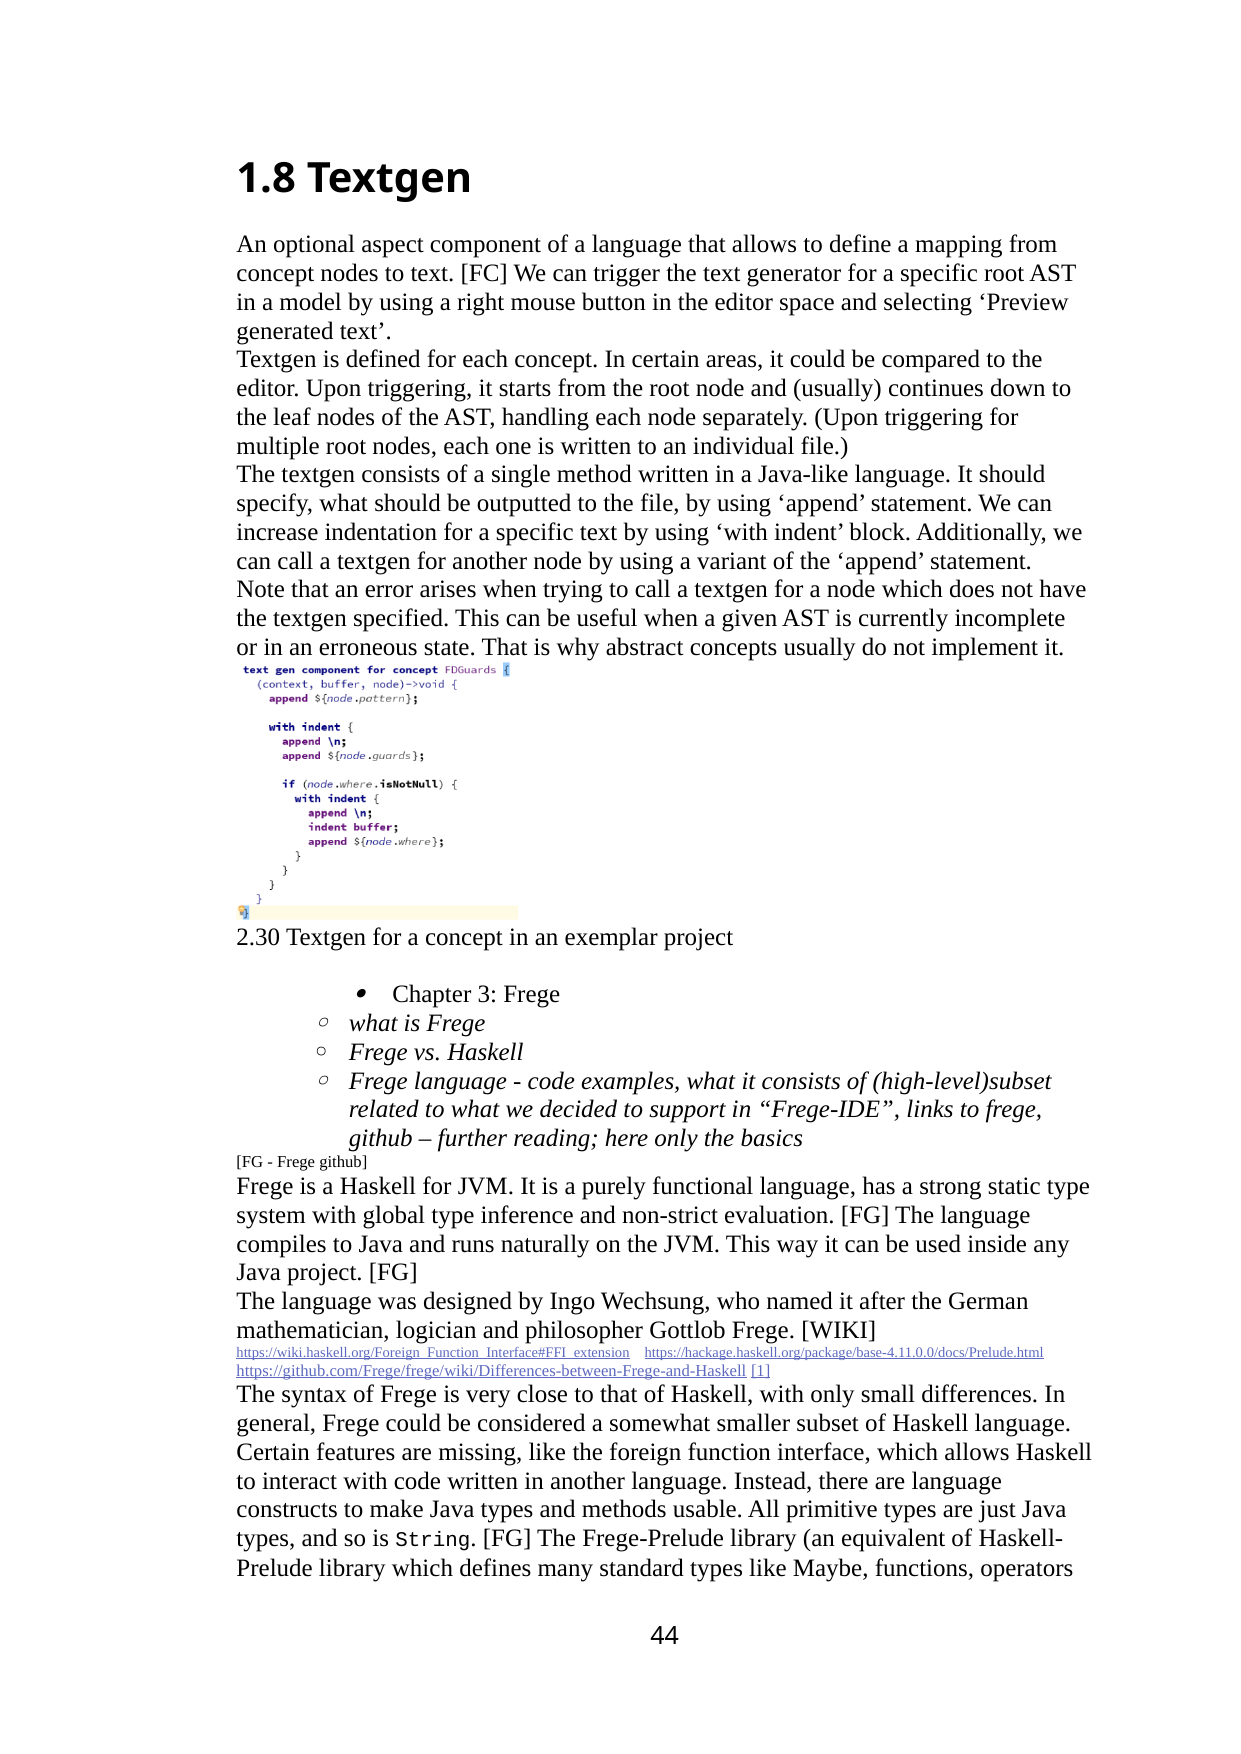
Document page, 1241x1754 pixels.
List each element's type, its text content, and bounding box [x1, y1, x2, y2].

text [FG - Frege github] [236, 1152, 1092, 1171]
text https://wiki.haskell.org/Foreign_Function_Interface#FFI_extension https://hackage.haskell.org/package/base-4.11.0.0/docs/Prelude.html [236, 1344, 1092, 1360]
list Frege language - code examples, what it consists of (high-level)subset related to what we decided to support in “Frege-IDE”, links to frege, github – further reading; here only the basics [311, 1066, 1092, 1152]
text Textgen is defined for each concept. In certain areas, it could be compared to the editor. Upon triggering, it starts from the root node and (usually) continues down to the leaf nodes of the AST, handling each node separately. (Upon triggering for multiple root nodes, each one is written to an individual file.) [236, 344, 1092, 459]
list Chapter 3: Frege [354, 979, 1092, 1008]
list what is Frege [311, 1008, 1092, 1037]
picture [236, 660, 519, 922]
text 2.30 Textgen for a concept in an exemplar project [236, 922, 1092, 951]
text https://github.com/Frege/frege/wiki/Differences-between-Frege-and-Haskell [1] [236, 1360, 1092, 1379]
text Frege is a Haskell for JVM. It is a purely functional language, has a strong static type system with global type inference and non-strict evaluation. [FG] The language compiles to Java and runs naturally on the JVM. This way it can be used inside any Java project. [FG] [236, 1171, 1092, 1286]
list Frege vs. Haskell [311, 1037, 1092, 1066]
text An optional aspect component of a language that allows to define a mapping from concept nodes to text. [FC] We can trigger the text generator for a specific root AST in a model by using a right mouse button in the editor space and selecting ‘Preview generated text’. [236, 229, 1092, 344]
text The language was designed by Ingo Wechsung, who named it after the German mathematician, logician and philosopher Gottlob Frege. [WIKI] [236, 1286, 1092, 1344]
text Note that an error arises when trying to call a textgen for a node which does not have the textgen specified. This can be useful when a given AST is currently incomplete or in an erroneous state. That is why abstract concepts usually do not implement it. [236, 574, 1092, 661]
subtitle 1.8 Textgen [236, 148, 1092, 204]
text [236, 1379, 1092, 1582]
text The textgen consists of a single method written in a Java-like language. It should specify, what should be outputted to the file, by using ‘append’ statement. We can increase indentation for a specific text by using ‘with indent’ block. Additionally, we can call a textgen for another node by using a variant of the ‘append’ statement. [236, 459, 1092, 574]
